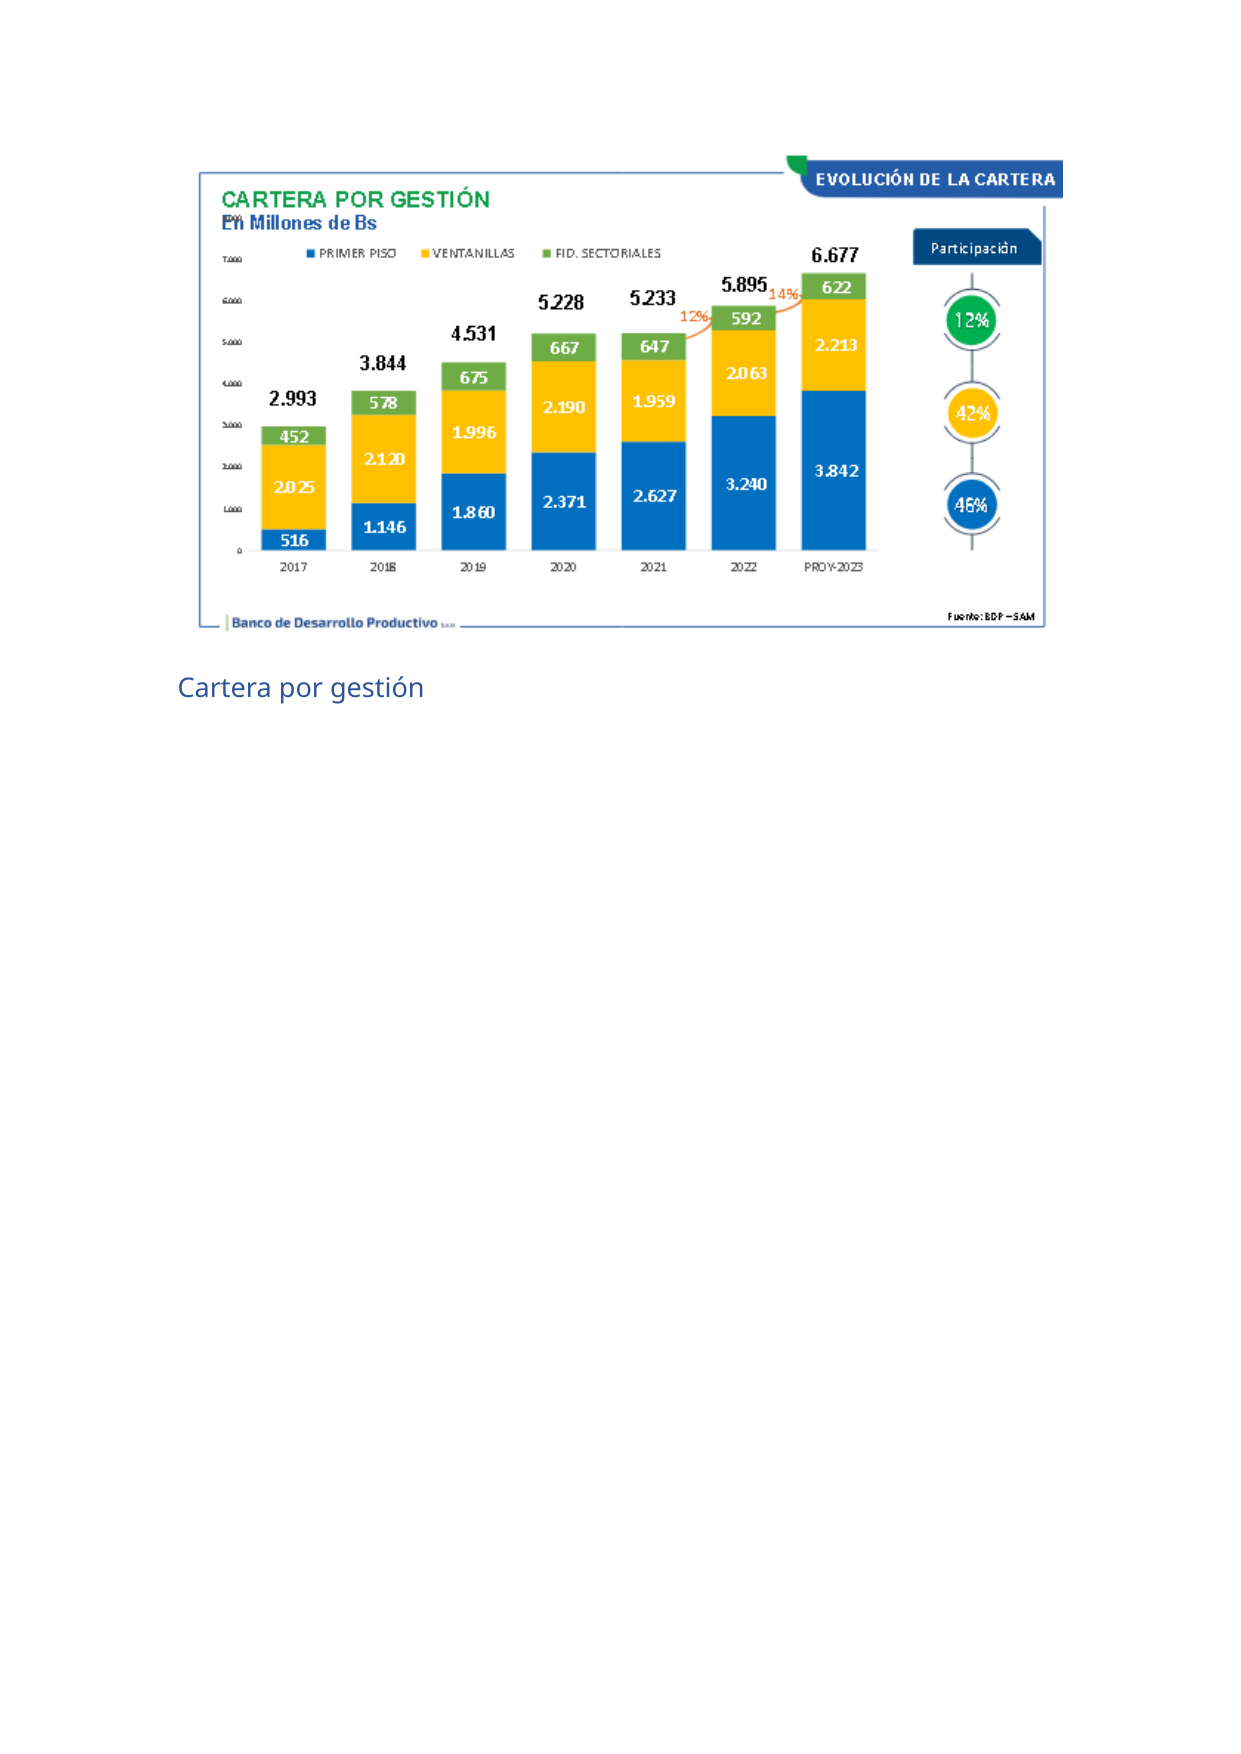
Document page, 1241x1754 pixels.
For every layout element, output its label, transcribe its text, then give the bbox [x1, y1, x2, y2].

subtitle Cartera por gestión [177, 669, 1063, 706]
picture [177, 147, 1063, 650]
